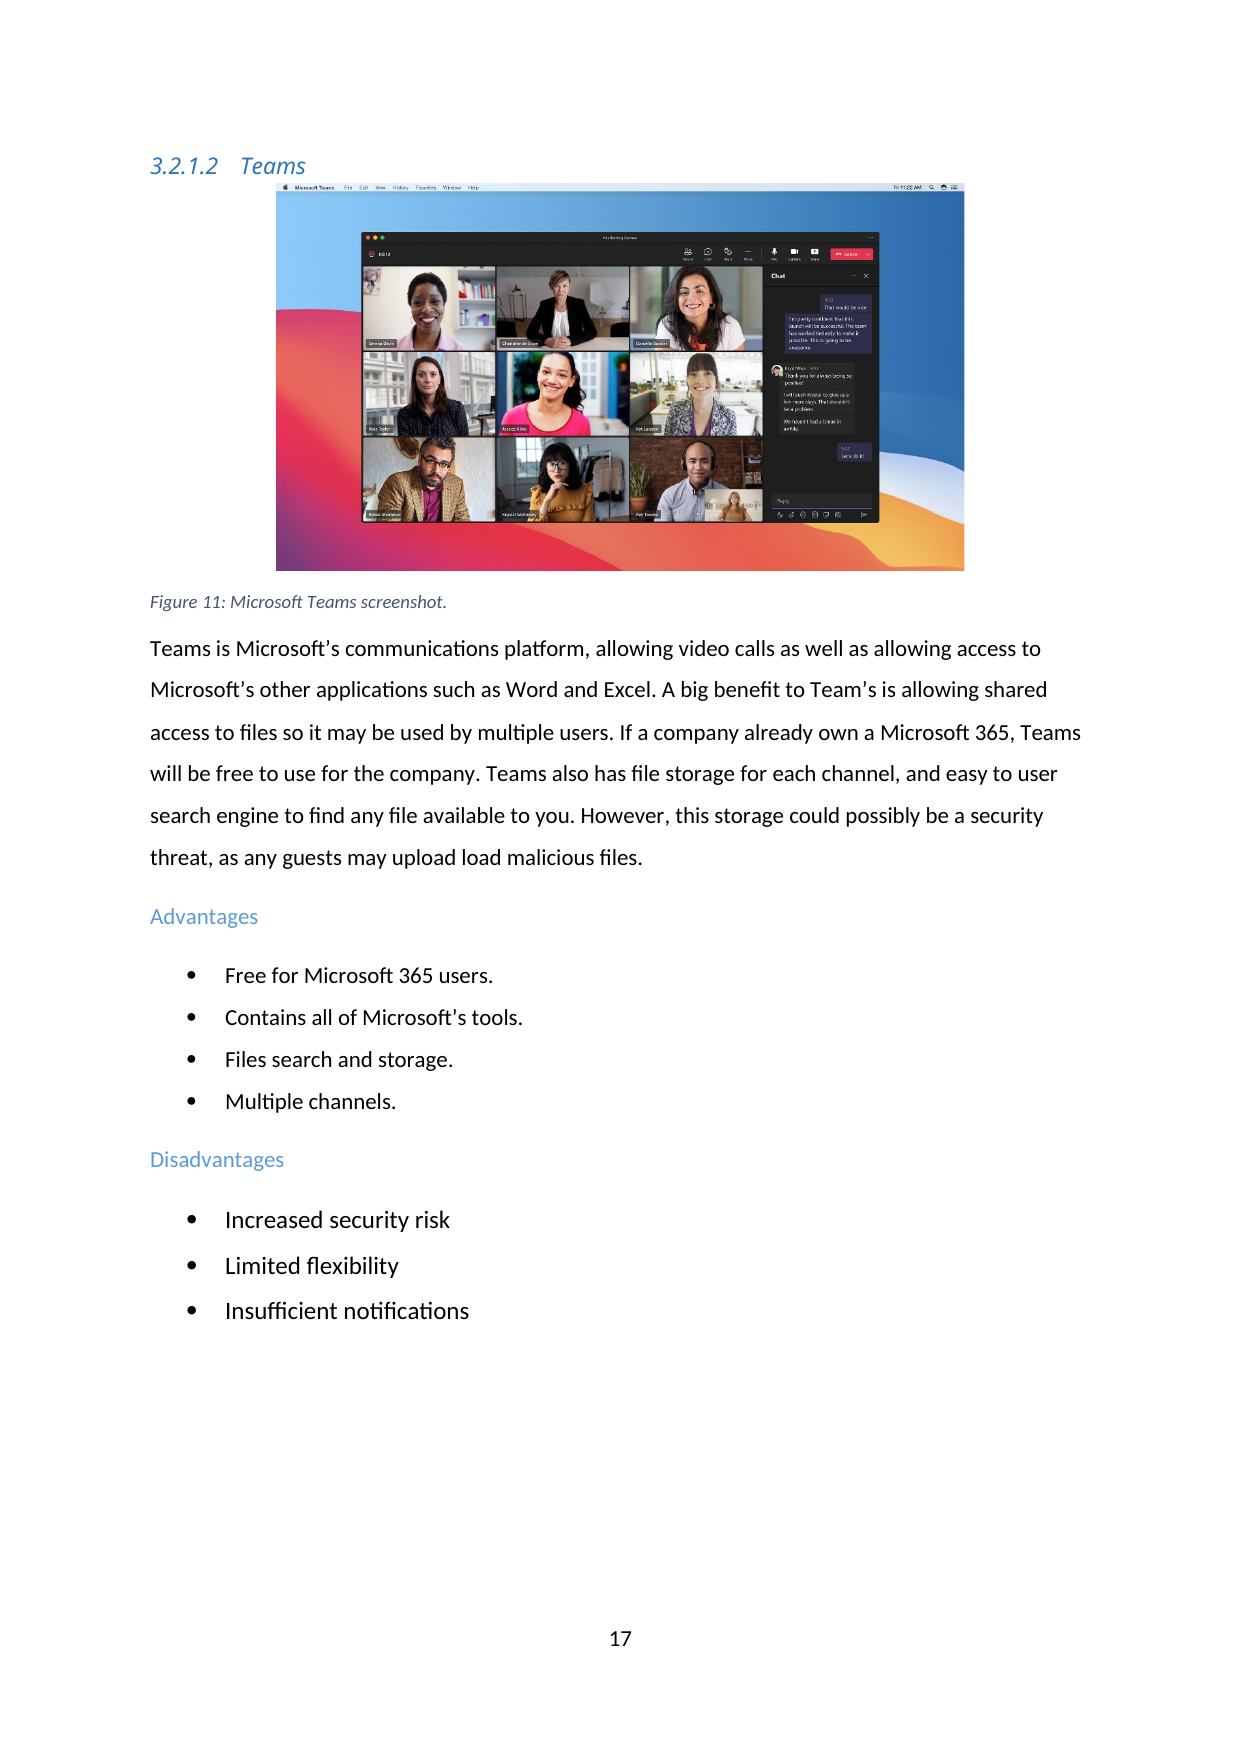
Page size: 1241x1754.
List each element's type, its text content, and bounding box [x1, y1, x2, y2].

text Advantages [150, 902, 1090, 930]
picture [276, 183, 965, 571]
list Insufficient notifications [187, 1296, 1090, 1326]
list Multiple channels. [187, 1087, 1090, 1115]
subtitle Teams [150, 150, 1090, 181]
text Teams is Microsoft’s communications platform, allowing video calls as well as allowing access to Microsoft’s other applications such as Word and Excel. A big benefit to Team’s is allowing shared access to files so it may be used by multiple users. If a company already own a Microsoft 365, Teams will be free to use for the company. Teams also has file storage for each channel, and easy to user search engine to find any file available to you. However, this storage could possibly be a security threat, as any guests may upload load malicious files. [150, 634, 1090, 872]
text Disadvantages [150, 1145, 1090, 1173]
list Increased security risk [187, 1204, 1090, 1234]
list Limited flexibility [187, 1250, 1090, 1280]
text Figure 11: Microsoft Teams screenshot. [150, 590, 1090, 613]
list Files search and storage. [187, 1045, 1090, 1073]
list Free for Microsoft 365 users. [187, 961, 1090, 989]
list Contains all of Microsoft’s tools. [187, 1003, 1090, 1031]
